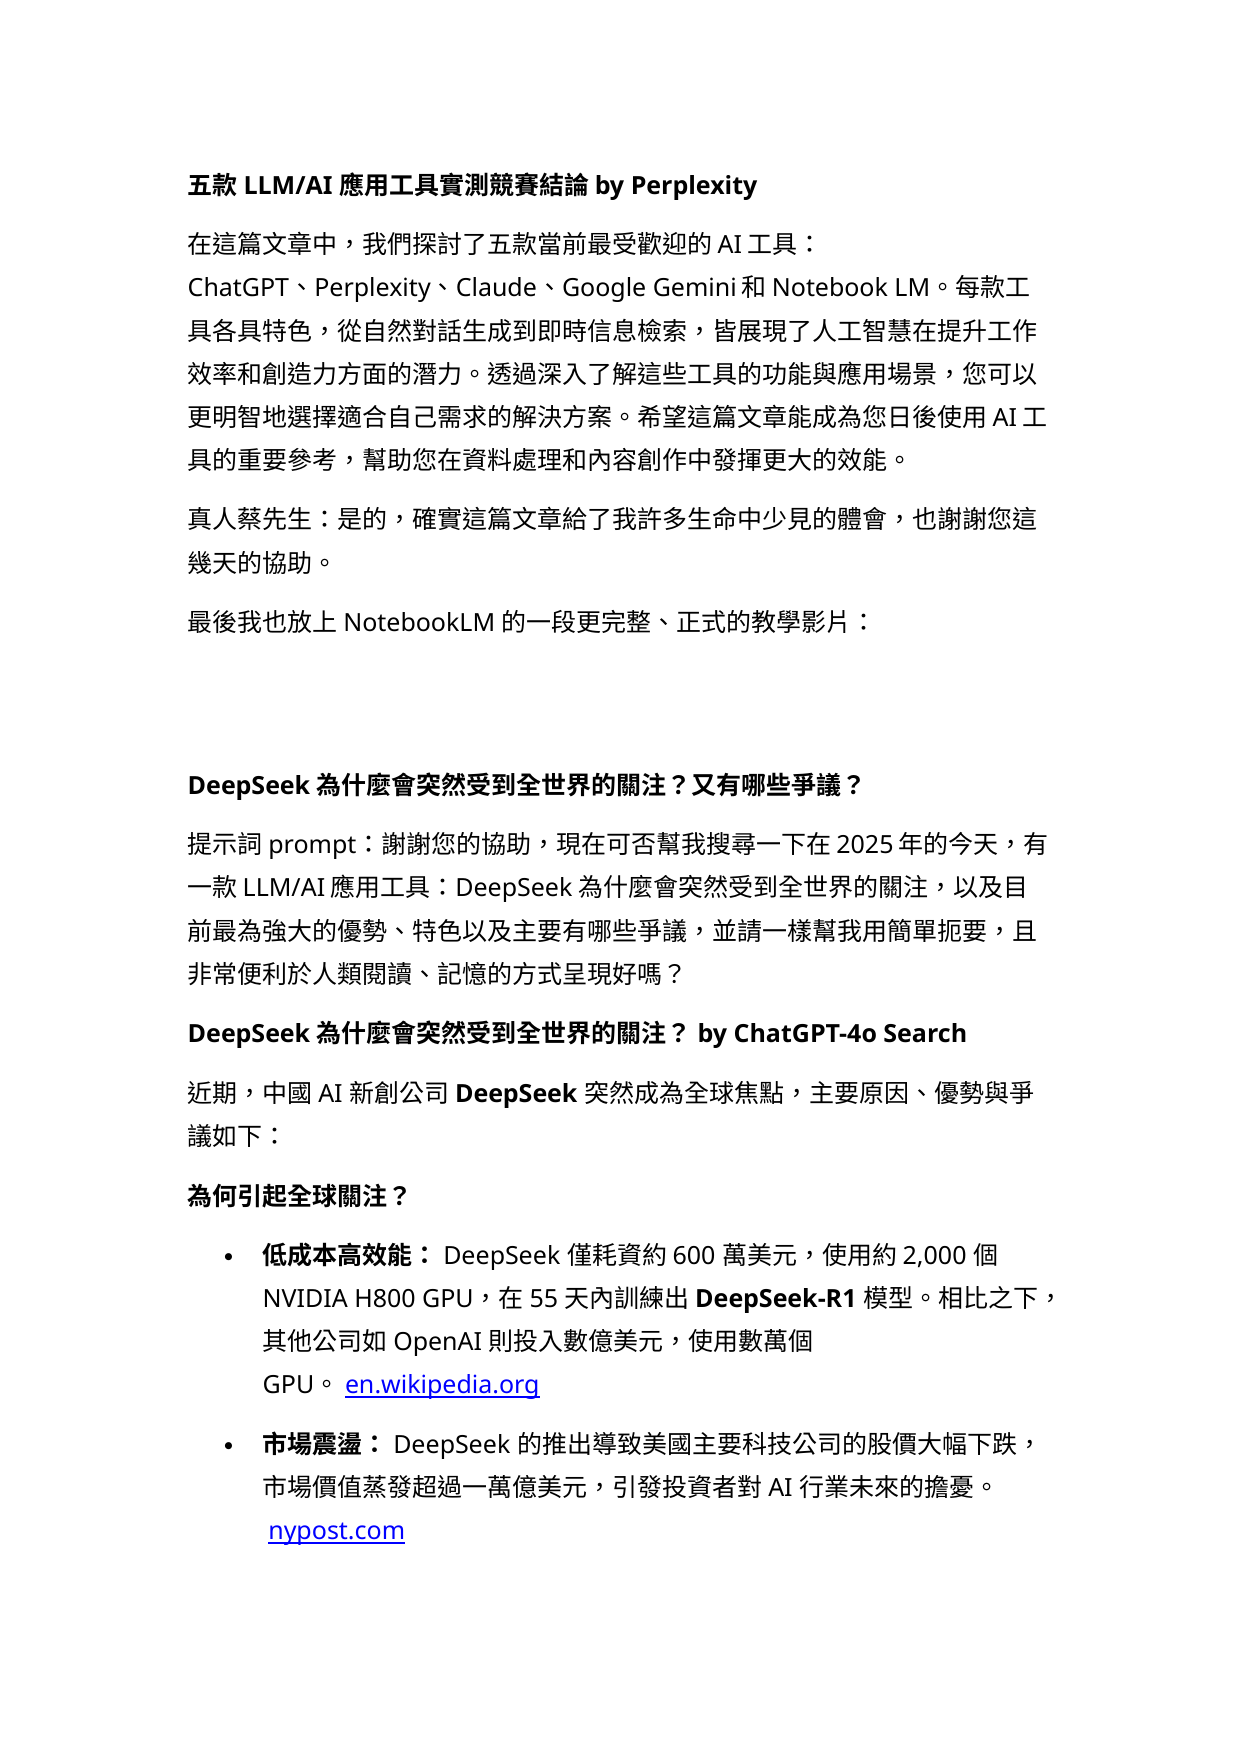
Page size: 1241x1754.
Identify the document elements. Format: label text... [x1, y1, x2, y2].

text DeepSeek 為什麼會突然受到全世界的關注？又有哪些爭議？ [187, 764, 1053, 802]
text 真人蔡先生：是的，確實這篇文章給了我許多生命中少見的體會，也謝謝您這幾天的協助。 [187, 499, 1053, 580]
list 低成本高效能： DeepSeek 僅耗資約 600 萬美元，使用約 2,000 個 NVIDIA H800 GPU，在 55 天內訓練出 DeepSeek-R1 模型。相比之下，其他公司如 OpenAI 則投入數億美元，使用數萬個 GPU。 en.wikipedia.org [225, 1235, 1053, 1402]
text 最後我也放上 NotebookLM 的一段更完整、正式的教學影片： [187, 602, 1053, 639]
list 市場震盪： DeepSeek 的推出導致美國主要科技公司的股價大幅下跌，市場價值蒸發超過一萬億美元，引發投資者對 AI 行業未來的擔憂。 nypost.com [225, 1424, 1053, 1548]
text 提示詞 prompt：謝謝您的協助，現在可否幫我搜尋一下在2025年的今天，有一款LLM/AI應用工具：DeepSeek 為什麼會突然受到全世界的關注，以及目前最為強大的優勢、特色以及主要有哪些爭議，並請一樣幫我用簡單扼要，且非常便利於人類閱讀、記憶的方式呈現好嗎？ [187, 824, 1053, 991]
text 為何引起全球關注？ [187, 1175, 1053, 1213]
text 五款 LLM/AI 應用工具實測競賽結論 by Perplexity [187, 164, 1053, 202]
text 近期，中國 AI 新創公司 DeepSeek 突然成為全球焦點，主要原因、優勢與爭議如下： [187, 1073, 1053, 1153]
text DeepSeek 為什麼會突然受到全世界的關注？ by ChatGPT-4o Search [187, 1013, 1053, 1051]
text 在這篇文章中，我們探討了五款當前最受歡迎的AI工具：ChatGPT、Perplexity、Claude、Google Gemini和Notebook LM。每款工具各具特色，從自然對話生成到即時信息檢索，皆展現了人工智慧在提升工作效率和創造力方面的潛力。透過深入了解這些工具的功能與應用場景，您可以更明智地選擇適合自己需求的解決方案。希望這篇文章能成為您日後使用AI工具的重要參考，幫助您在資料處理和內容創作中發揮更大的效能。 [187, 224, 1053, 477]
